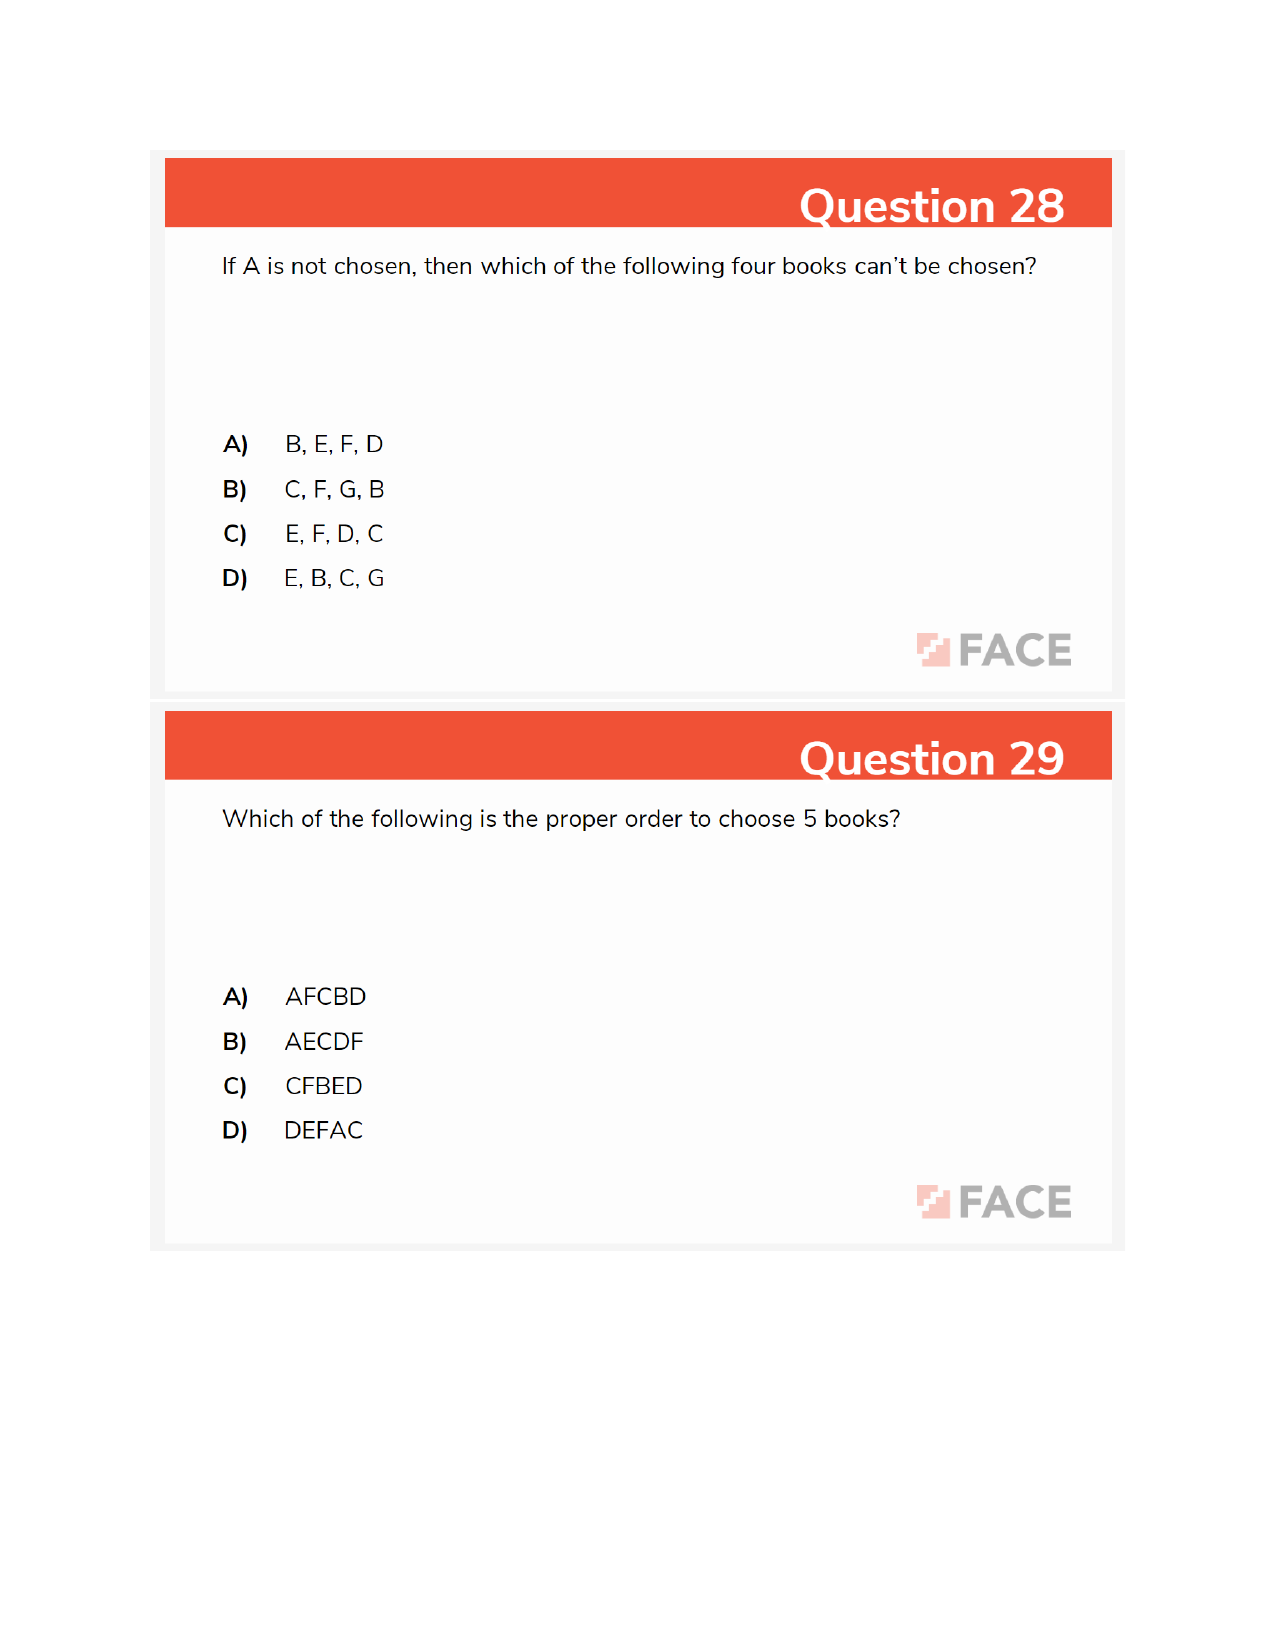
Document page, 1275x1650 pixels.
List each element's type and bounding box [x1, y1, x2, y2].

picture [150, 702, 1125, 1251]
picture [150, 150, 1125, 699]
